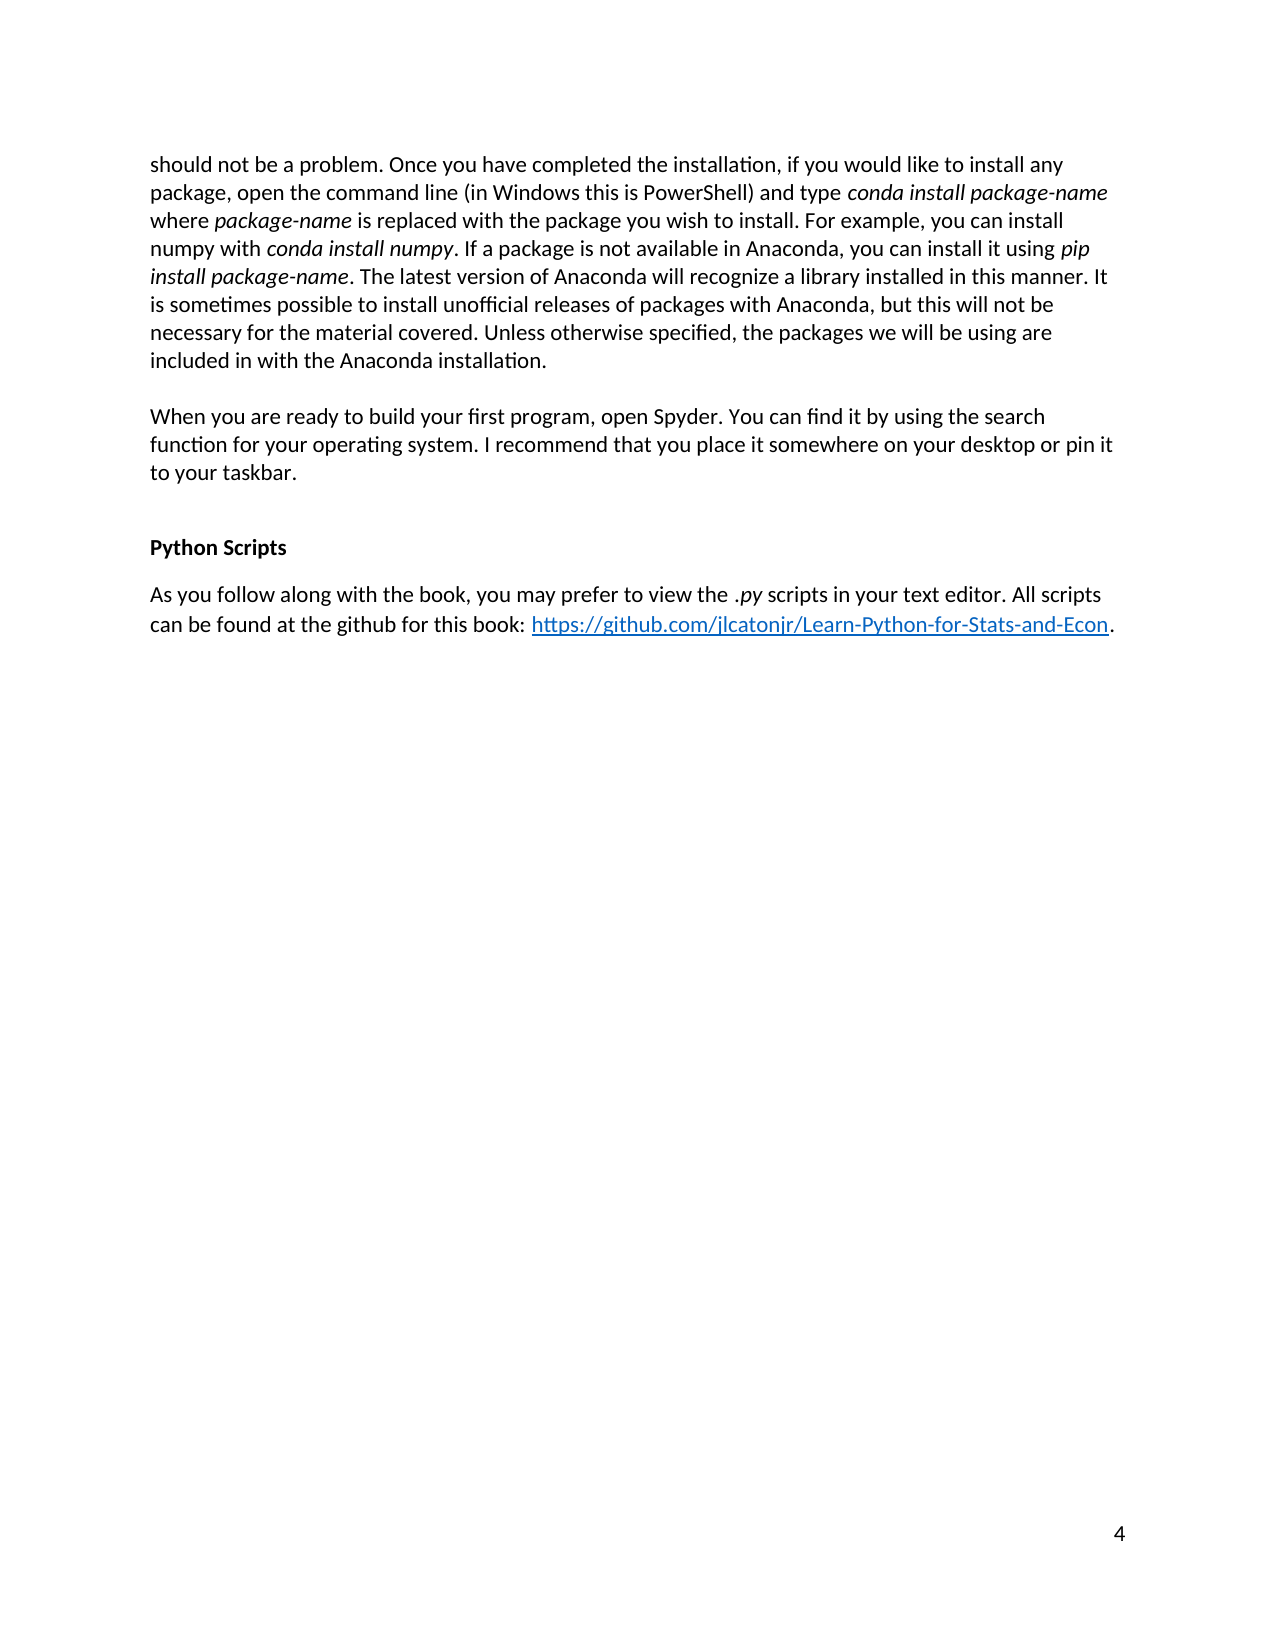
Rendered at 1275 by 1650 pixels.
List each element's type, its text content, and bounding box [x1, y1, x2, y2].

text When you are ready to build your first program, open Spyder. You can find it by using the search function for your operating system. I recommend that you place it somewhere on your desktop or pin it to your taskbar. [150, 402, 1125, 486]
text Python Scripts [150, 533, 1125, 561]
text As you follow along with the book, you may prefer to view the .py scripts in your text editor. All scripts can be found at the github for this book: https://github.com/jlcatonjr/Learn-Python-for-Stats-and-Econ. [150, 580, 1125, 638]
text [150, 150, 1125, 374]
